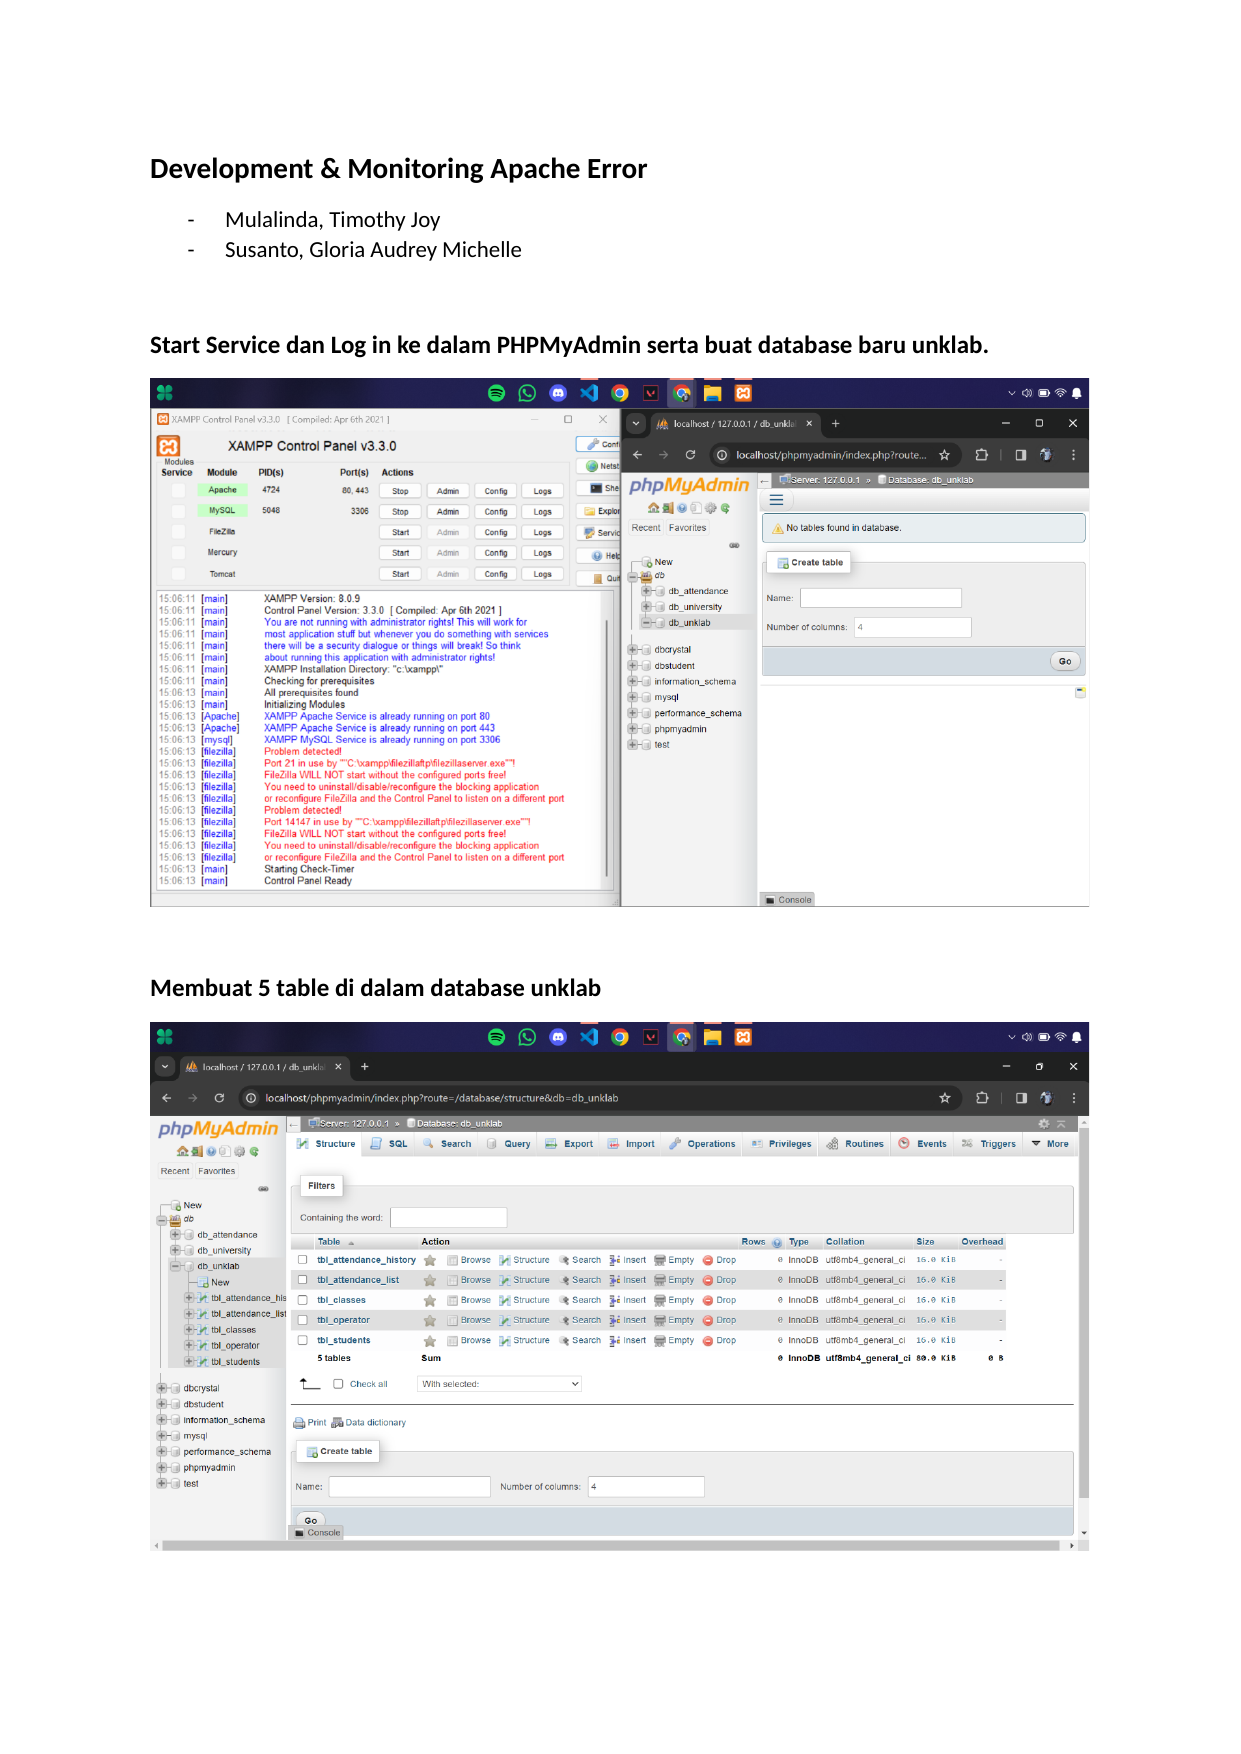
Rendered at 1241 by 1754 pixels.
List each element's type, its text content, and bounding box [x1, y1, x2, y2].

list Susanto, Gloria Audrey Michelle [187, 235, 1090, 263]
text Membuat 5 table di dalam database unklab [150, 973, 1090, 1003]
list Mulalinda, Timothy Joy [187, 205, 1090, 233]
picture [150, 1022, 1090, 1551]
text Start Service dan Log in ke dalam PHPMyAdmin serta buat database baru unklab. [150, 329, 1090, 359]
picture [150, 378, 1090, 907]
text Development & Monitoring Apache Error [150, 150, 1090, 186]
